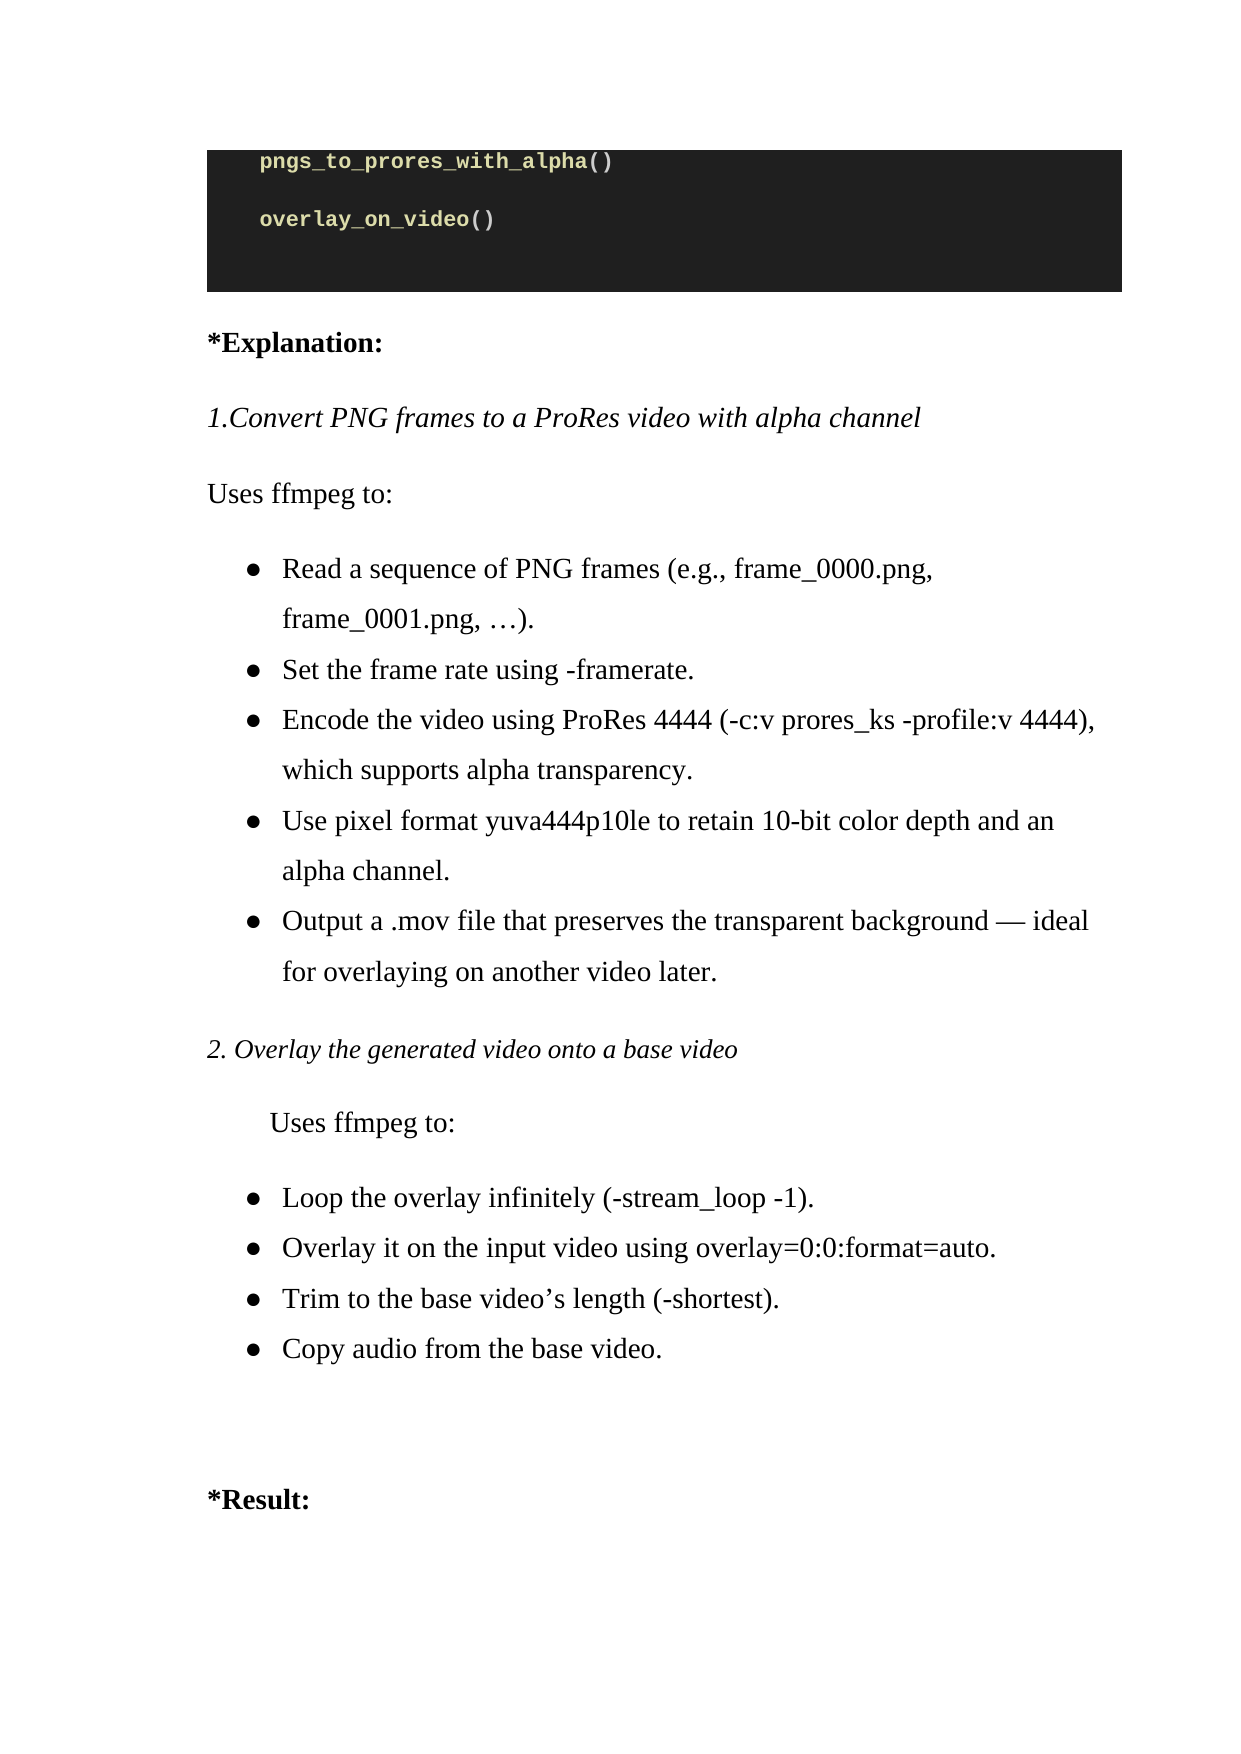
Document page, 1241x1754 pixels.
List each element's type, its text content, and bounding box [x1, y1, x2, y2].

list Loop the overlay infinitely (-stream_loop -1). [244, 1180, 1122, 1214]
subtitle 2. Overlay the generated video onto a base video [207, 1033, 1122, 1064]
list Overlay it on the input video using overlay=0:0:format=auto. [244, 1231, 1122, 1264]
text Uses ffmpeg to: [269, 1105, 1059, 1138]
list Use pixel format yuva444p10le to retain 10-bit color depth and an alpha channel. [244, 803, 1122, 887]
text overlay_on_video() [207, 208, 1122, 233]
list Trim to the base video’s length (-shortest). [244, 1281, 1122, 1314]
text Uses ffmpeg to: [207, 476, 1122, 509]
list Copy audio from the base video. [244, 1331, 1122, 1365]
text *Result: [207, 1482, 1122, 1515]
text 1.Convert PNG frames to a ProRes video with alpha channel [207, 401, 1122, 434]
text *Explanation: [207, 325, 1122, 359]
list Encode the video using ProRes 4444 (-c:v prores_ks -profile:v 4444), which supports alpha transparency. [244, 702, 1122, 786]
list Set the frame rate using -framerate. [244, 652, 1122, 685]
list Read a sequence of PNG frames (e.g., frame_0000.png, frame_0001.png, …). [244, 551, 1122, 635]
list Output a .mov file that preserves the transparent background — ideal for overlaying on another video later. [244, 903, 1122, 987]
text pngs_to_prores_with_alpha() [207, 150, 1122, 175]
